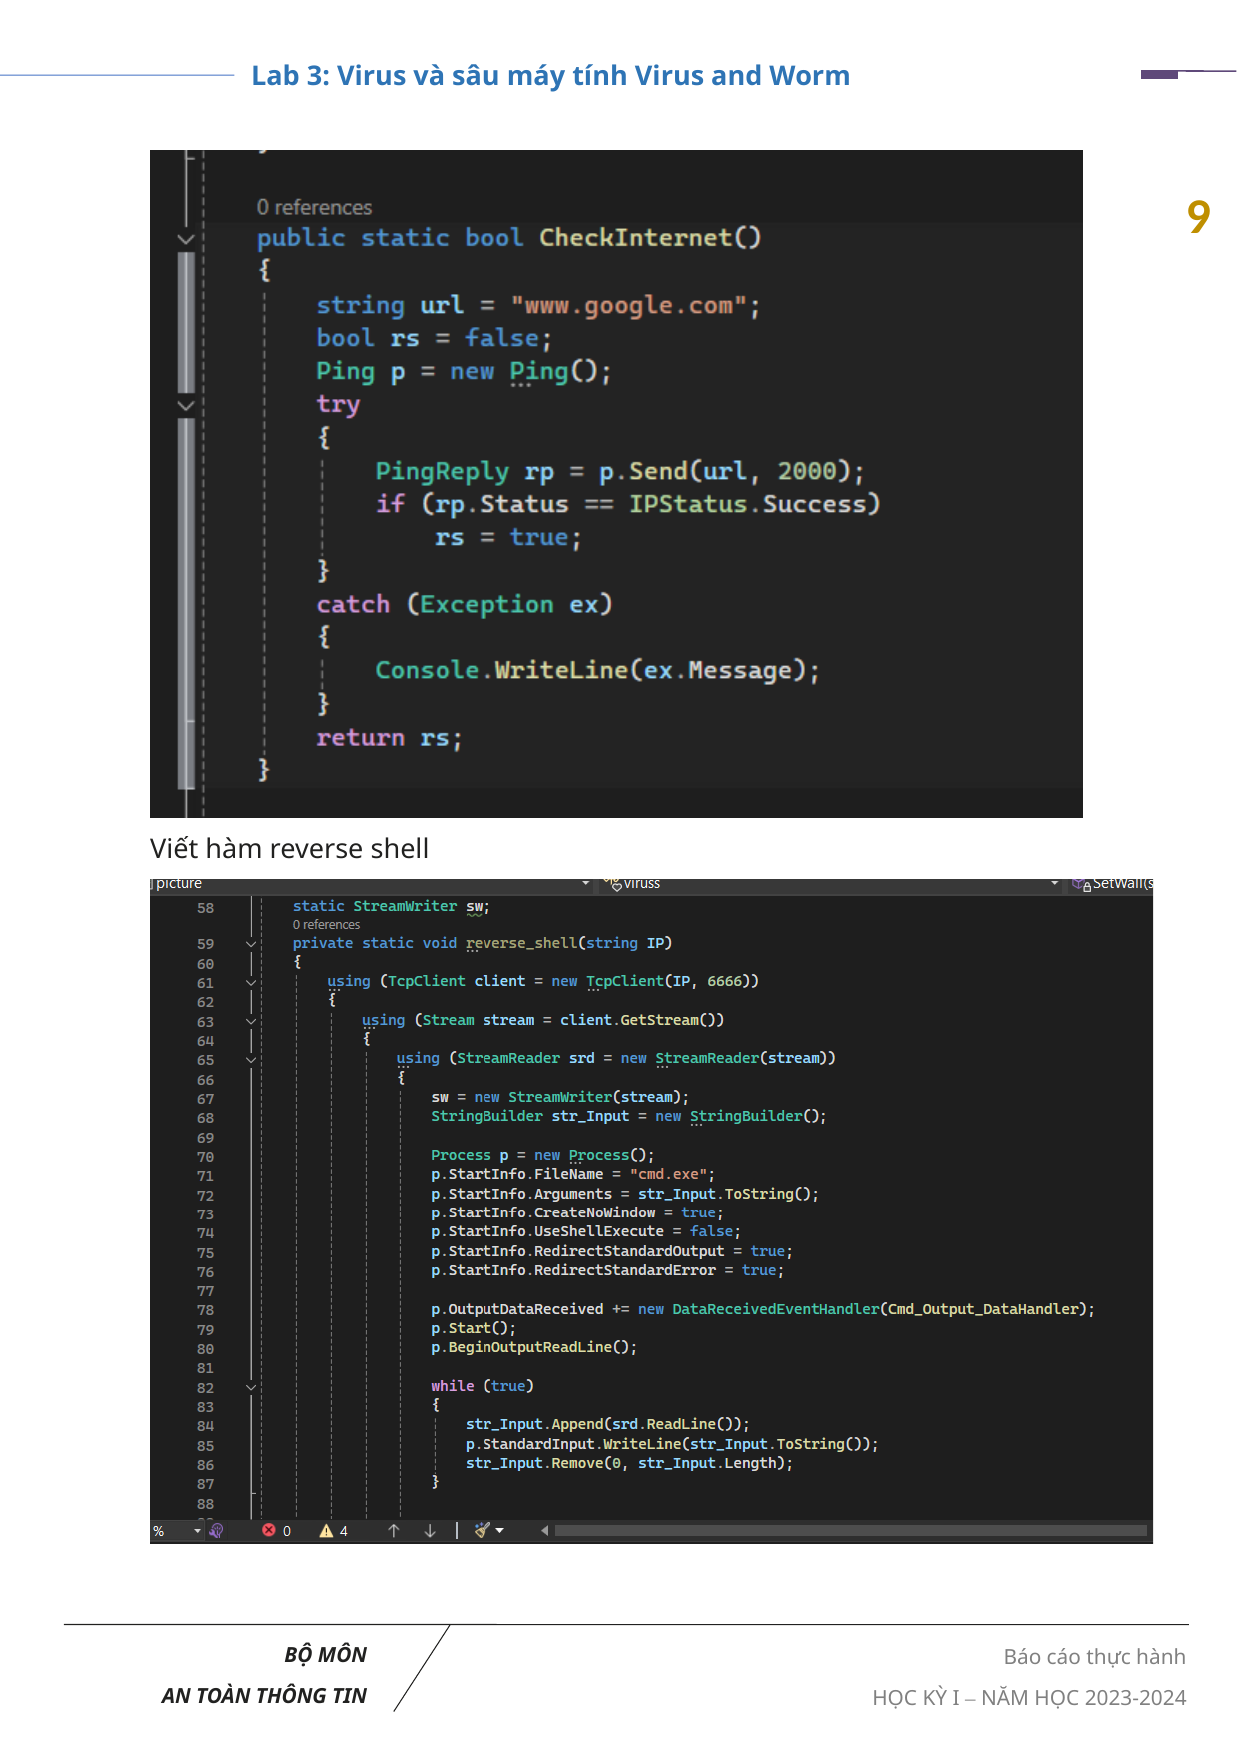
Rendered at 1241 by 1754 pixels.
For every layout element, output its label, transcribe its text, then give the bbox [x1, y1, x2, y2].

text Viết hàm reverse shell [150, 830, 1153, 867]
picture [150, 150, 1083, 818]
picture [150, 879, 1154, 1544]
